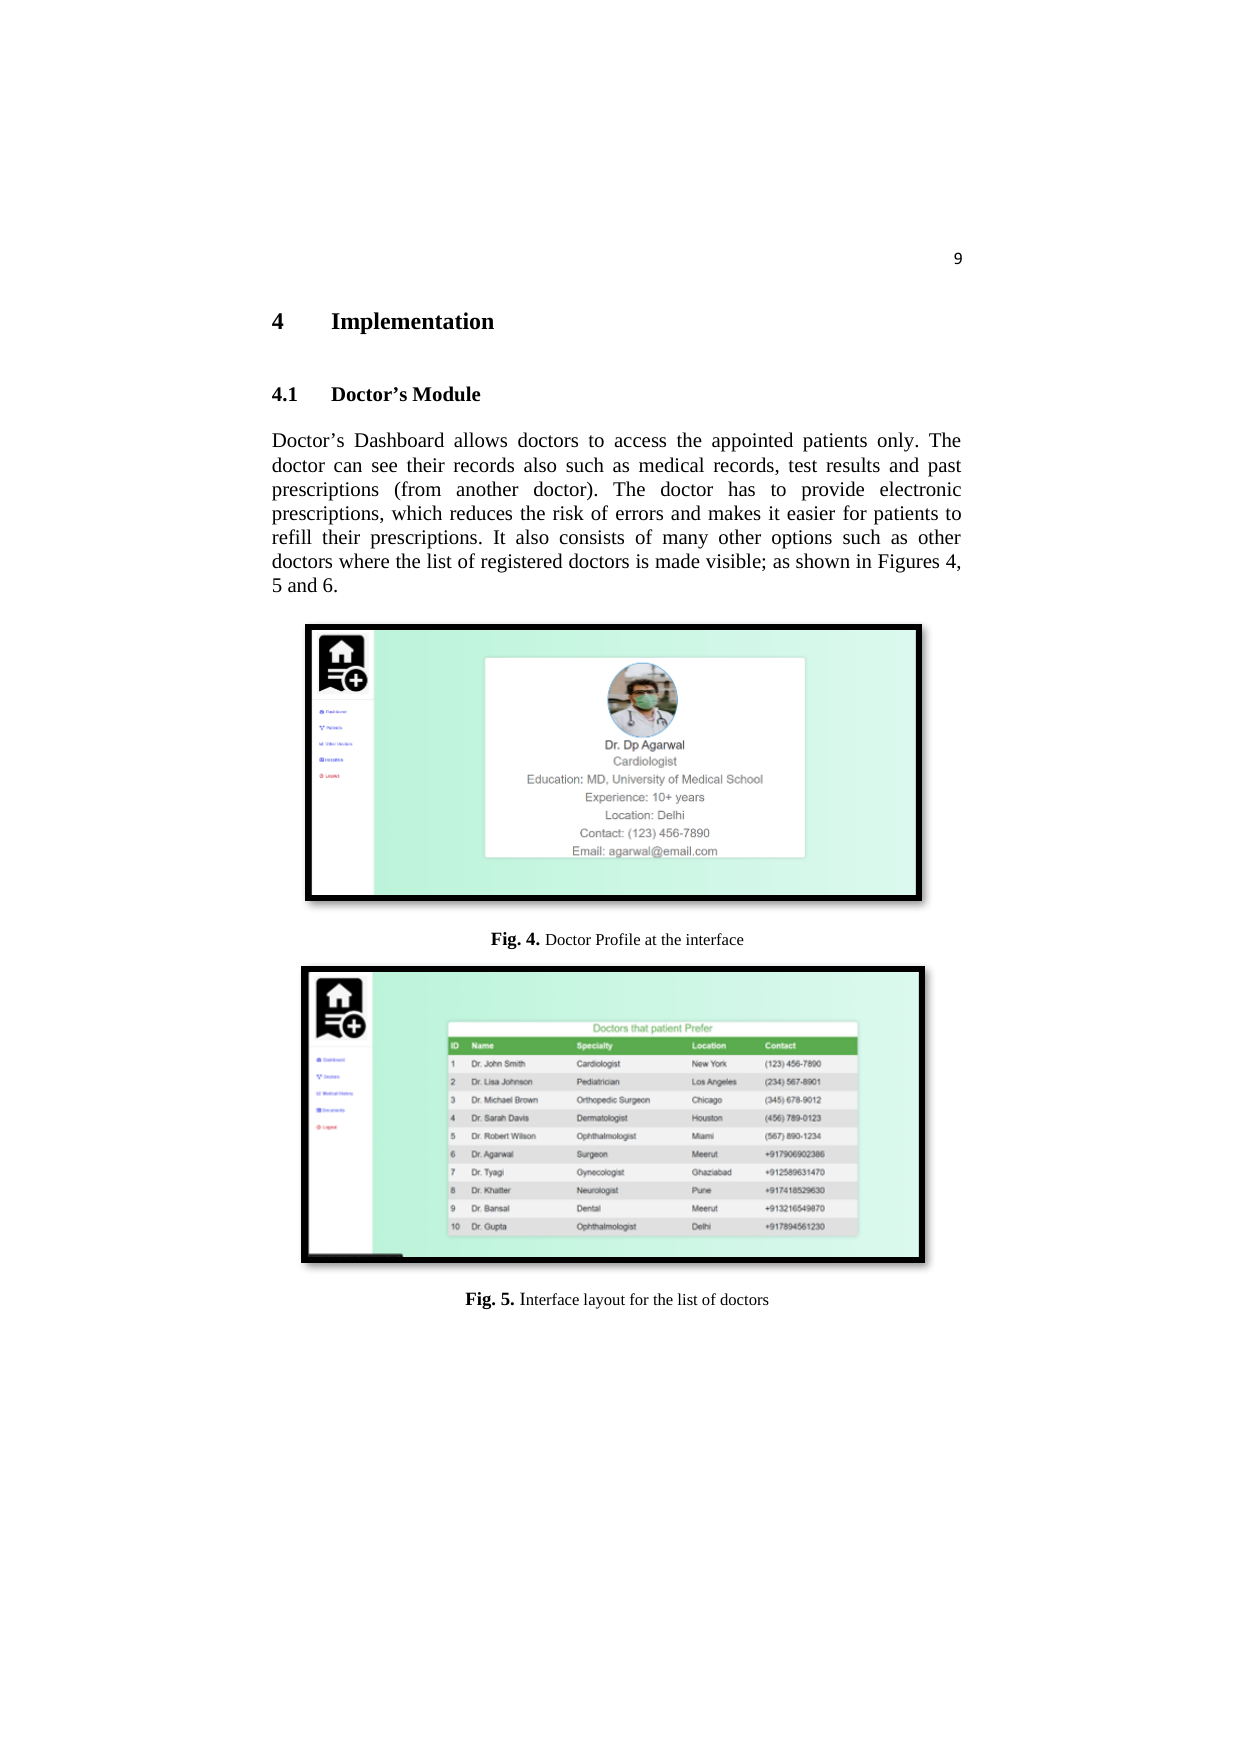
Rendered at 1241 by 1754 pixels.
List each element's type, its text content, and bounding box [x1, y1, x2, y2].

picture [311, 630, 916, 895]
picture [308, 972, 919, 1257]
text Doctor’s Dashboard allows doctors to access the appointed patients only. The doctor can see their records also such as medical records, test results and past prescriptions (from another doctor). The doctor has to provide electronic prescriptions, which reduces the risk of errors and makes it easier for patients to refill their prescriptions. It also consists of many other options such as other doctors where the list of registered doctors is made visible; as shown in Figures 4, 5 and 6. [272, 428, 963, 597]
text Fig. 5. Interface layout for the list of doctors [272, 1288, 963, 1310]
text Fig. 4. Doctor Profile at the interface [272, 928, 963, 949]
text 4 Implementation [272, 307, 963, 335]
text 4.1 Doctor’s Module [272, 381, 963, 406]
